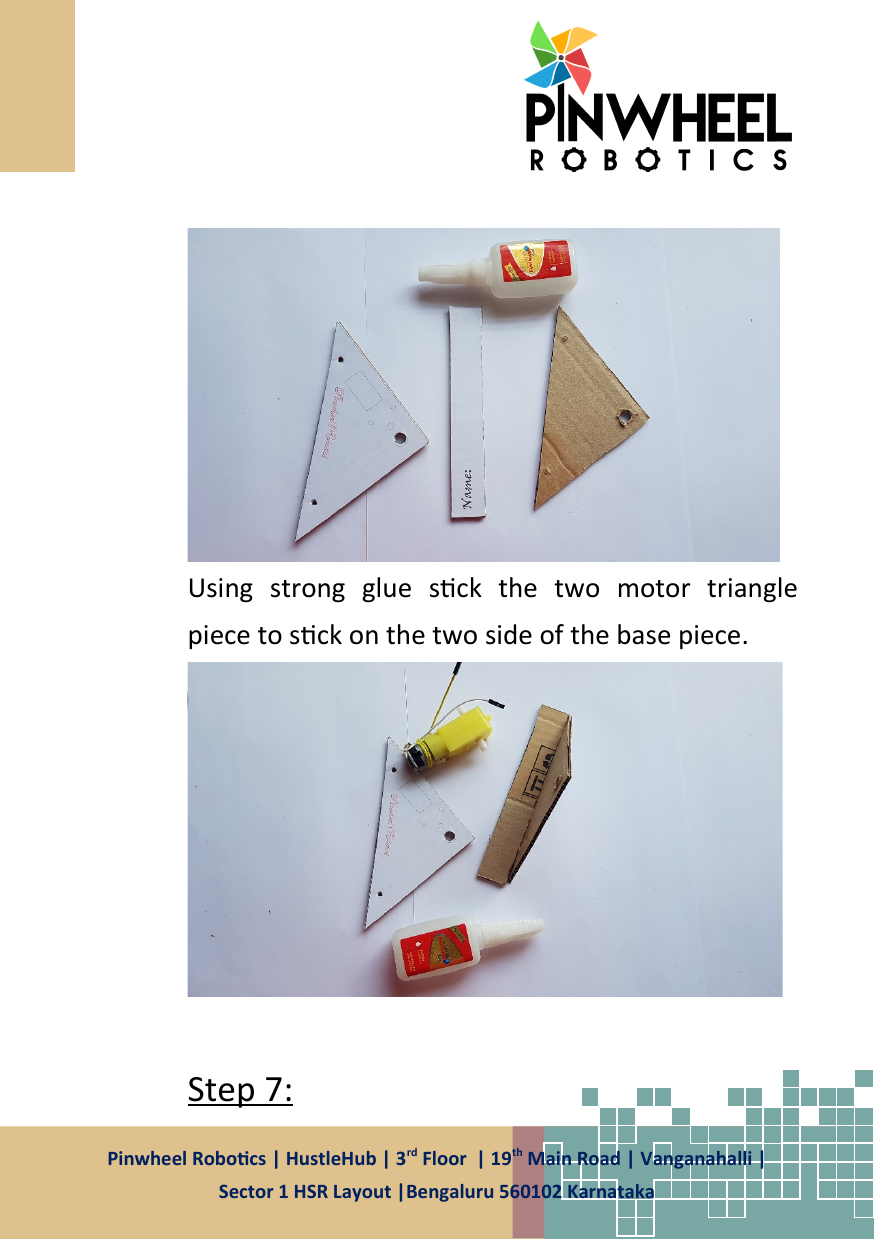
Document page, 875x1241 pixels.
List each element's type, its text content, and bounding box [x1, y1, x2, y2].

picture [187, 662, 783, 997]
list Step 7: [187, 1064, 799, 1110]
picture [516, 15, 800, 192]
picture [187, 228, 780, 562]
list Using strong glue stick the two motor triangle piece to stick on the two side of the base piece. [187, 569, 799, 651]
